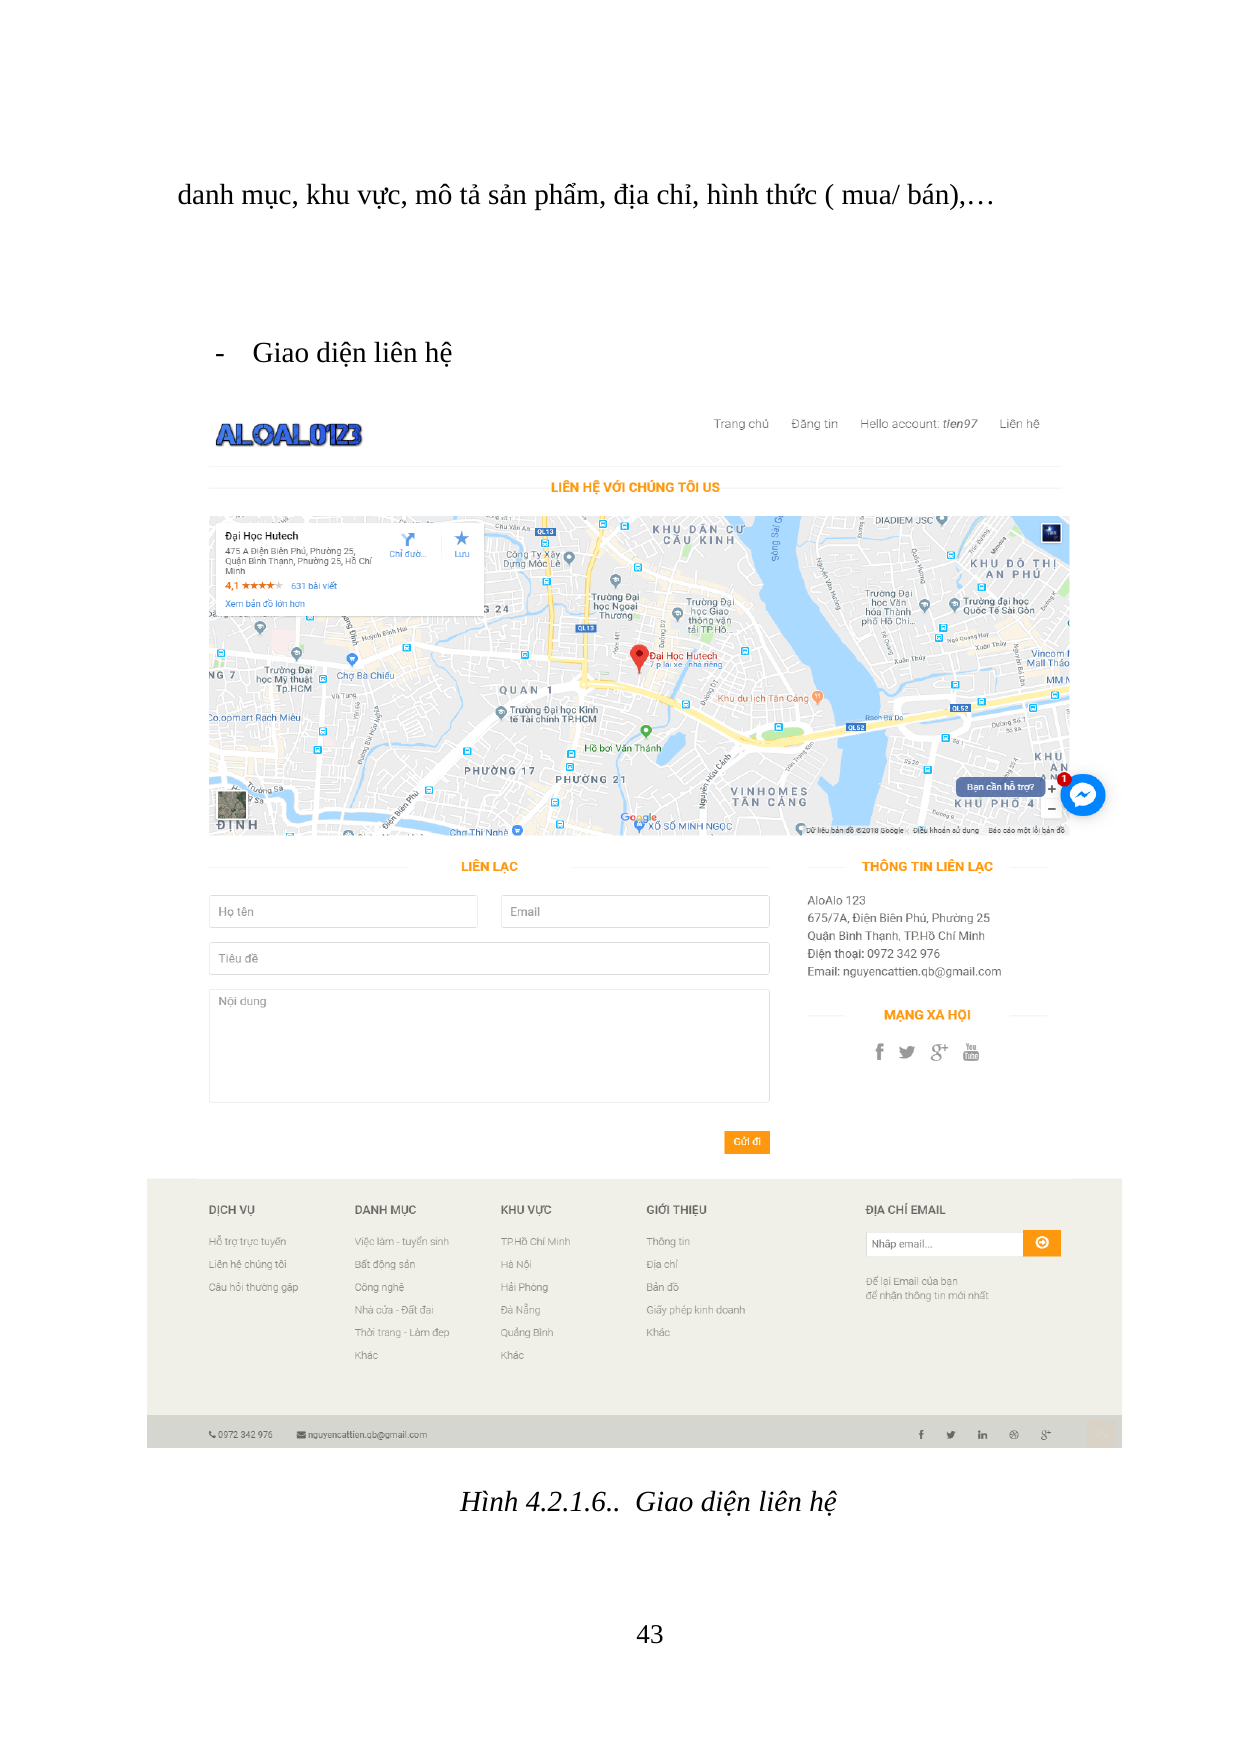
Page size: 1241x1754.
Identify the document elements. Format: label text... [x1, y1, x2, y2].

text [177, 177, 1122, 211]
text Hình 4.2.1.6.. Giao diện liên hệ [177, 1448, 1122, 1517]
list Giao diện liên hệ [215, 336, 1122, 369]
picture [147, 402, 1123, 1448]
